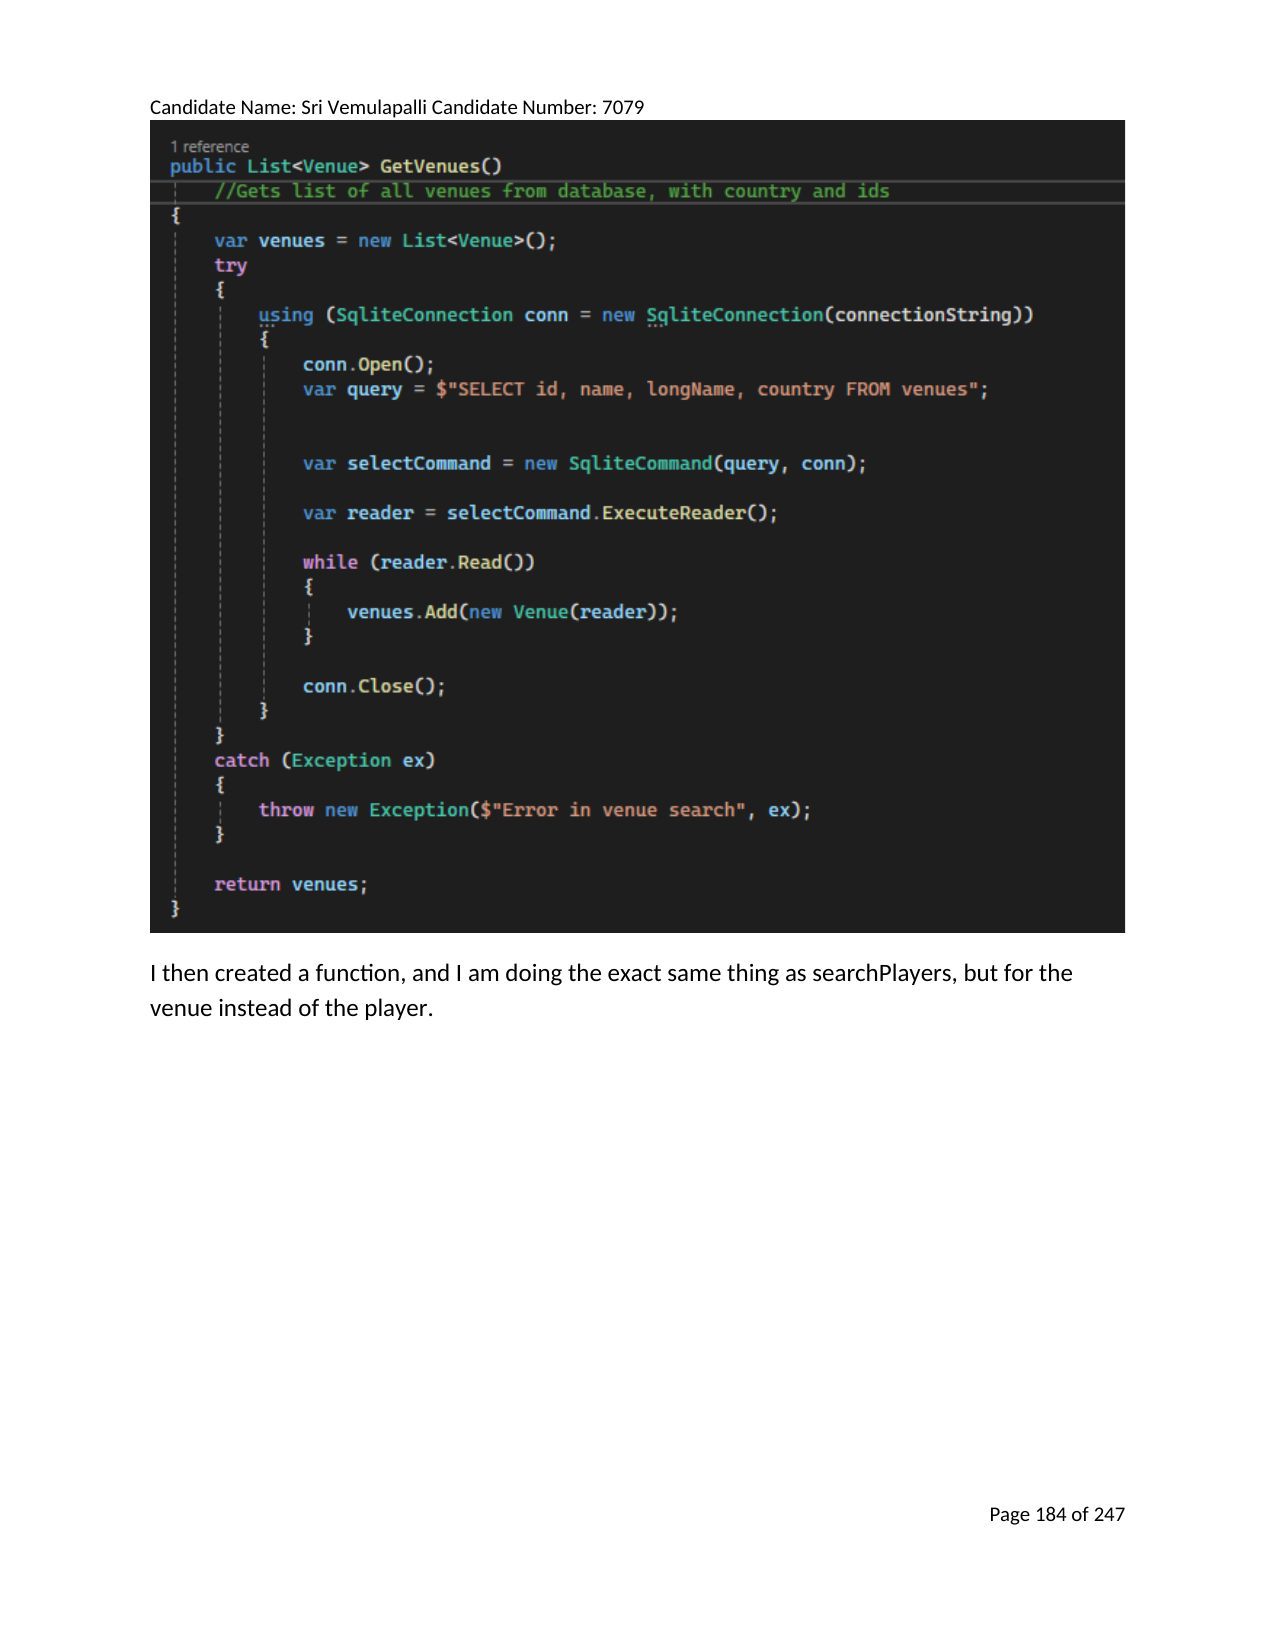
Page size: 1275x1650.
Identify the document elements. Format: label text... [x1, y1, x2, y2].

picture [150, 120, 1125, 933]
text I then created a function, and I am doing the exact same thing as searchPlayers, but for the venue instead of the player. [150, 957, 1125, 1022]
